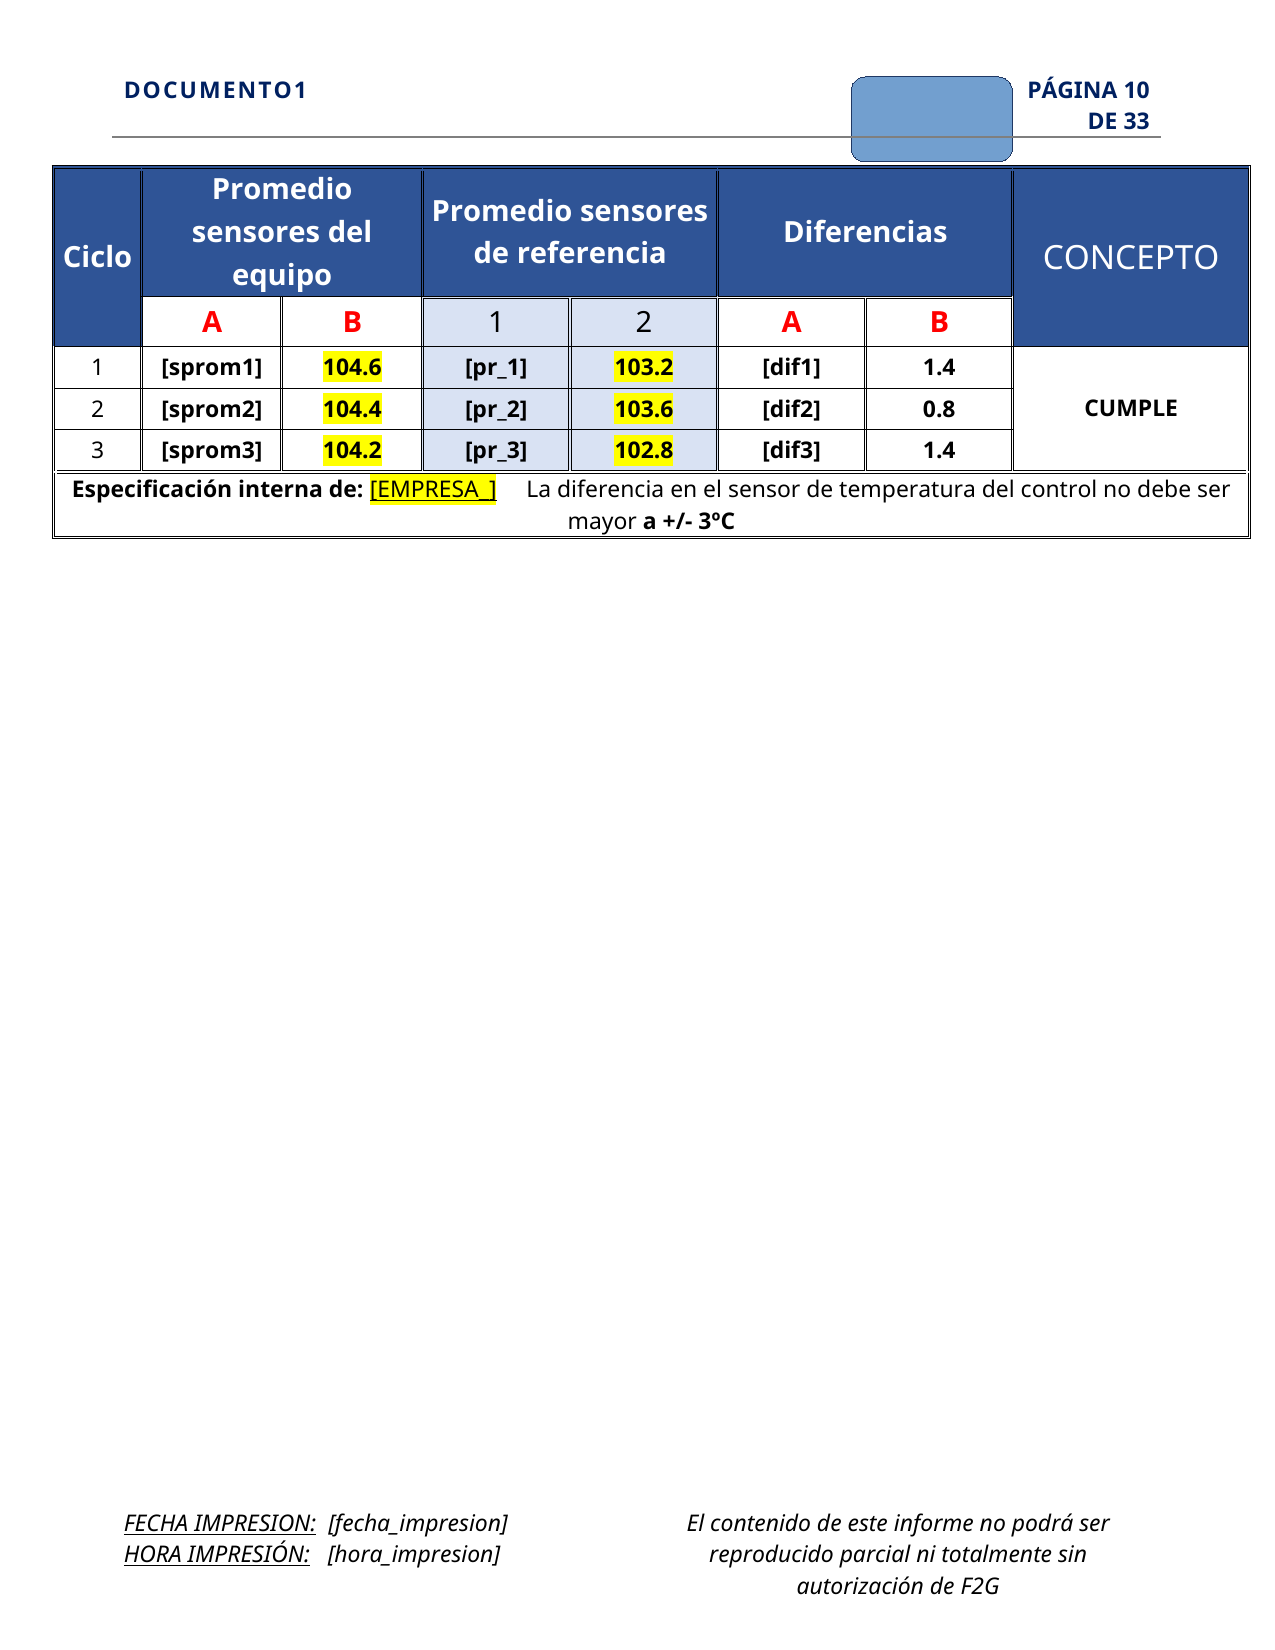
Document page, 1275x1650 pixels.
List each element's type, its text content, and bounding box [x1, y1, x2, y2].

table_header Promedio sensores del equipo [142, 169, 422, 296]
table_cell [pr_1] [424, 347, 568, 388]
table_cell 104.4 [283, 389, 421, 429]
table_header Promedio sensores de referencia [422, 166, 718, 296]
table_cell 2 [55, 389, 140, 429]
table_header Ciclo [53, 166, 142, 346]
table_header CONCEPTO [1013, 169, 1248, 346]
table_cell 1 [424, 299, 568, 346]
table_cell 3 [55, 430, 140, 470]
table_cell A [719, 299, 864, 346]
table_cell 103.2 [572, 347, 716, 388]
table_cell CUMPLE [1014, 347, 1248, 470]
table_cell Especificación interna de: [EMPRESA_] La diferencia en el sensor de temperatura del control no debe ser mayor a +/- 3ºC [53, 470, 1249, 536]
table_cell [dif3] [719, 430, 864, 470]
table_header Diferencias [718, 166, 1013, 296]
table_cell [sprom3] [143, 430, 280, 470]
table_cell 1.4 [867, 347, 1011, 388]
table_cell 1.4 [867, 430, 1011, 470]
table_cell B [283, 297, 421, 346]
table_cell 1 [55, 347, 140, 388]
table_cell 2 [572, 299, 716, 346]
table_cell A [143, 297, 280, 346]
table_cell [dif2] [719, 389, 864, 429]
table_cell [pr_3] [424, 430, 568, 470]
table_cell 103.6 [572, 389, 716, 429]
table_cell [pr_2] [424, 389, 568, 429]
table_cell [sprom2] [143, 389, 280, 429]
table_cell 102.8 [572, 430, 716, 470]
table_cell 104.2 [283, 430, 421, 470]
table_cell [dif1] [719, 347, 864, 388]
table_cell [sprom1] [143, 347, 280, 388]
table_cell 104.6 [283, 347, 421, 388]
table_cell B [867, 299, 1011, 346]
table_cell 0.8 [867, 389, 1011, 429]
